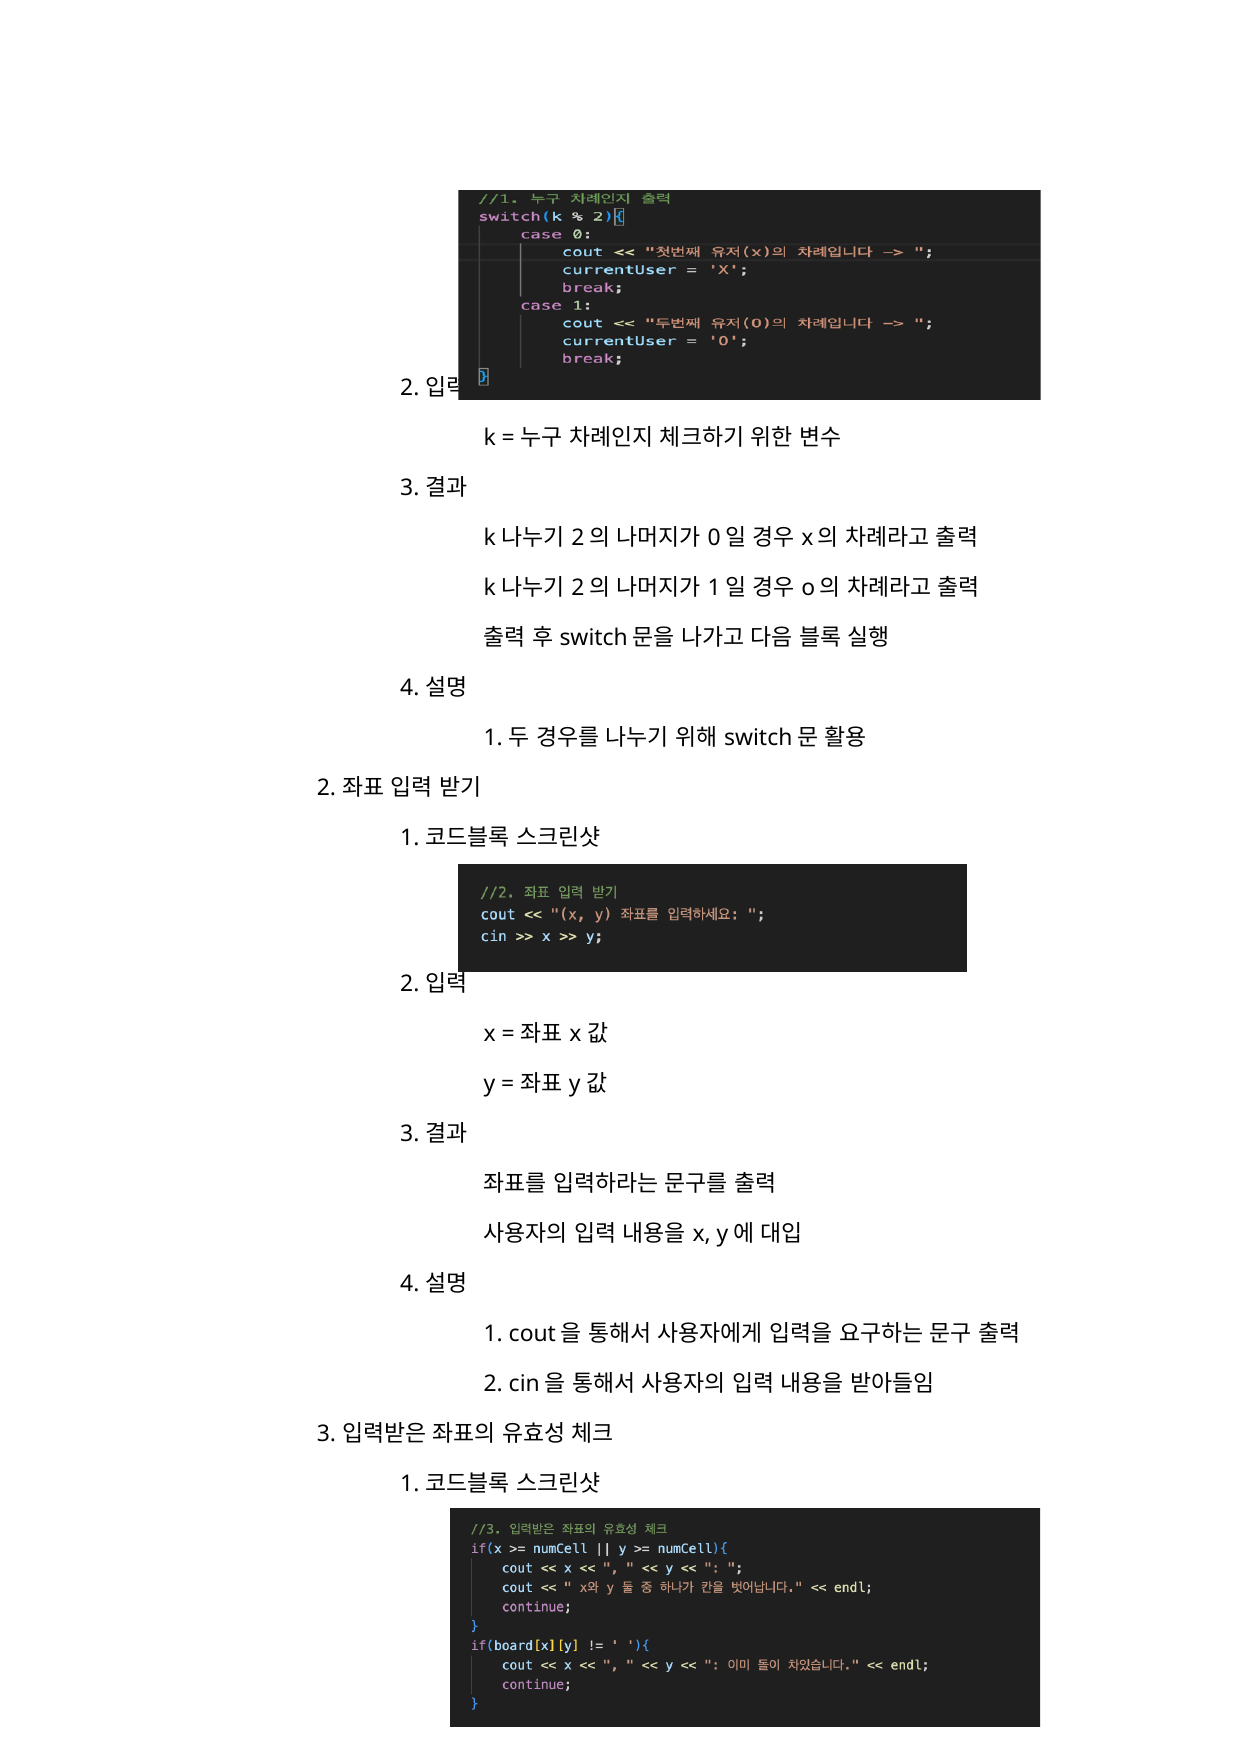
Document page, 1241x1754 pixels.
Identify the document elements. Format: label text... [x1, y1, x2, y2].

text 사용자의 입력 내용을 x, y에 대입 [150, 1214, 1090, 1248]
text 1. 두 경우를 나누기 위해 switch문 활용 [150, 719, 1090, 752]
text 1. 코드블록 스크린샷 [150, 1464, 1090, 1498]
text k 나누기 2의 나머지가 0일 경우 x의 차례라고 출력 [150, 519, 1090, 552]
text 2. 좌표 입력 받기 [150, 769, 1090, 802]
picture [458, 190, 1041, 400]
picture [458, 864, 967, 972]
text 1. cout을 통해서 사용자에게 입력을 요구하는 문구 출력 [150, 1314, 1090, 1348]
text y = 좌표 y 값 [317, 1065, 1090, 1098]
text 4. 설명 [150, 1264, 1090, 1298]
text 3. 결과 [150, 469, 1090, 502]
picture [450, 1508, 1041, 1727]
text 2. 입력 [317, 965, 1090, 998]
text k = 누구 차례인지 체크하기 위한 변수 [150, 419, 1090, 452]
text 4. 설명 [150, 669, 1090, 702]
text 3. 결과 [150, 1115, 1090, 1148]
text 2. 입력 [150, 369, 1090, 402]
text 2. cin을 통해서 사용자의 입력 내용을 받아들임 [150, 1364, 1090, 1398]
text k 나누기 2의 나머지가 1일 경우 o의 차례라고 출력 [150, 569, 1090, 602]
text 출력 후 switch문을 나가고 다음 블록 실행 [150, 619, 1090, 652]
text 1. 코드블록 스크린샷 [150, 819, 1090, 852]
text x = 좌표 x 값 [317, 1015, 1090, 1048]
text 3. 입력받은 좌표의 유효성 체크 [150, 1414, 1090, 1448]
text 좌표를 입력하라는 문구를 출력 [150, 1165, 1090, 1198]
